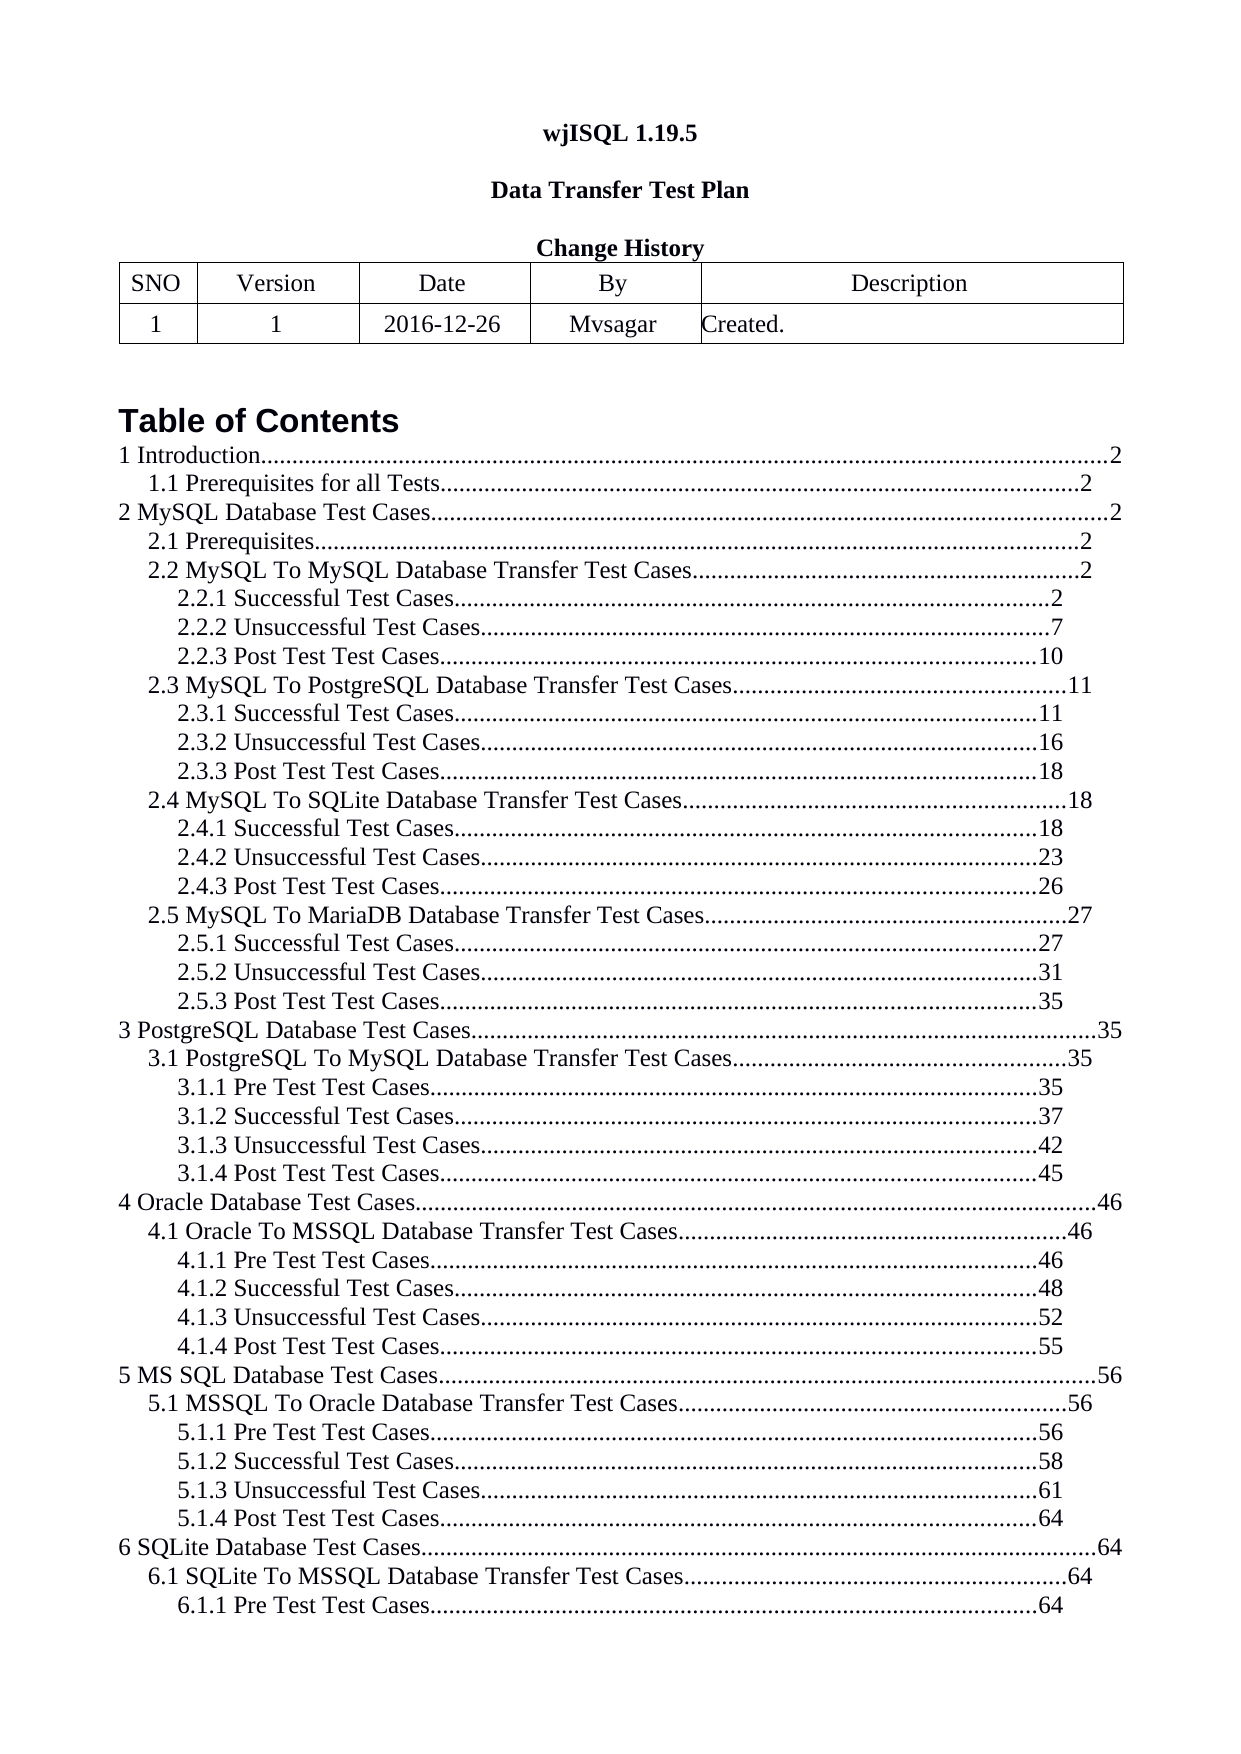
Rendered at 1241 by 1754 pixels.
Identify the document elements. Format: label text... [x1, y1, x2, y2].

text 2 MySQL Database Test Cases 2 [118, 497, 1122, 526]
text 2.5.3 Post Test Test Cases 35 [177, 986, 1122, 1015]
table_cell Created. [702, 304, 1123, 343]
text 4.1.3 Unsuccessful Test Cases 52 [177, 1302, 1122, 1331]
text 6 SQLite Database Test Cases 64 [118, 1532, 1122, 1561]
text 6.1.1 Pre Test Test Cases 64 [177, 1590, 1122, 1618]
text 4 Oracle Database Test Cases 46 [118, 1187, 1122, 1216]
subtitle Table of Contents [118, 401, 1122, 440]
text 2.4.3 Post Test Test Cases 26 [177, 871, 1122, 900]
text 6.1 SQLite To MSSQL Database Transfer Test Cases 64 [148, 1561, 1122, 1590]
text 3.1.4 Post Test Test Cases 45 [177, 1158, 1122, 1187]
table_cell 1 [198, 304, 359, 343]
text 5.1.4 Post Test Test Cases 64 [177, 1503, 1122, 1532]
text 2.2.3 Post Test Test Cases 10 [177, 641, 1122, 670]
text 3.1.3 Unsuccessful Test Cases 42 [177, 1130, 1122, 1158]
table_cell 1 [120, 304, 197, 343]
text wjISQL 1.19.5 [118, 118, 1122, 147]
text 2.3.2 Unsuccessful Test Cases 16 [177, 727, 1122, 756]
table_header By [531, 263, 701, 303]
text 2.4.1 Successful Test Cases 18 [177, 813, 1122, 842]
text 5.1.2 Successful Test Cases 58 [177, 1446, 1122, 1475]
text 4.1 Oracle To MSSQL Database Transfer Test Cases 46 [148, 1216, 1122, 1245]
text 5 MS SQL Database Test Cases 56 [118, 1360, 1122, 1388]
text 3 PostgreSQL Database Test Cases 35 [118, 1015, 1122, 1043]
text 4.1.2 Successful Test Cases 48 [177, 1273, 1122, 1302]
text 2.3 MySQL To PostgreSQL Database Transfer Test Cases 11 [148, 670, 1122, 698]
table_header Version [198, 263, 359, 303]
text 2.2.1 Successful Test Cases 2 [177, 583, 1122, 612]
text 2.3.3 Post Test Test Cases 18 [177, 756, 1122, 785]
text 2.5.2 Unsuccessful Test Cases 31 [177, 957, 1122, 986]
table_header Date [360, 263, 530, 303]
text 2.4.2 Unsuccessful Test Cases 23 [177, 842, 1122, 871]
text 5.1 MSSQL To Oracle Database Transfer Test Cases 56 [148, 1388, 1122, 1417]
text 3.1.1 Pre Test Test Cases 35 [177, 1072, 1122, 1101]
text Data Transfer Test Plan [118, 176, 1122, 204]
table_cell 2016-12-26 [360, 304, 530, 343]
text 2.4 MySQL To SQLite Database Transfer Test Cases 18 [148, 785, 1122, 813]
text 1.1 Prerequisites for all Tests 2 [148, 468, 1122, 497]
text 2.3.1 Successful Test Cases 11 [177, 698, 1122, 727]
text 4.1.4 Post Test Test Cases 55 [177, 1331, 1122, 1360]
text 4.1.1 Pre Test Test Cases 46 [177, 1245, 1122, 1273]
text 2.5.1 Successful Test Cases 27 [177, 928, 1122, 957]
text 3.1.2 Successful Test Cases 37 [177, 1101, 1122, 1130]
text Change History [118, 233, 1122, 262]
text 2.2 MySQL To MySQL Database Transfer Test Cases 2 [148, 555, 1122, 583]
table_header Description [702, 263, 1123, 303]
text 2.5 MySQL To MariaDB Database Transfer Test Cases 27 [148, 900, 1122, 928]
table_cell Mvsagar [531, 304, 701, 343]
text 5.1.3 Unsuccessful Test Cases 61 [177, 1475, 1122, 1503]
text 3.1 PostgreSQL To MySQL Database Transfer Test Cases 35 [148, 1043, 1122, 1072]
text 2.1 Prerequisites 2 [148, 526, 1122, 555]
text 5.1.1 Pre Test Test Cases 56 [177, 1417, 1122, 1446]
table_header SNO [120, 263, 197, 303]
text 1 Introduction 2 [118, 440, 1122, 468]
text 2.2.2 Unsuccessful Test Cases 7 [177, 612, 1122, 641]
